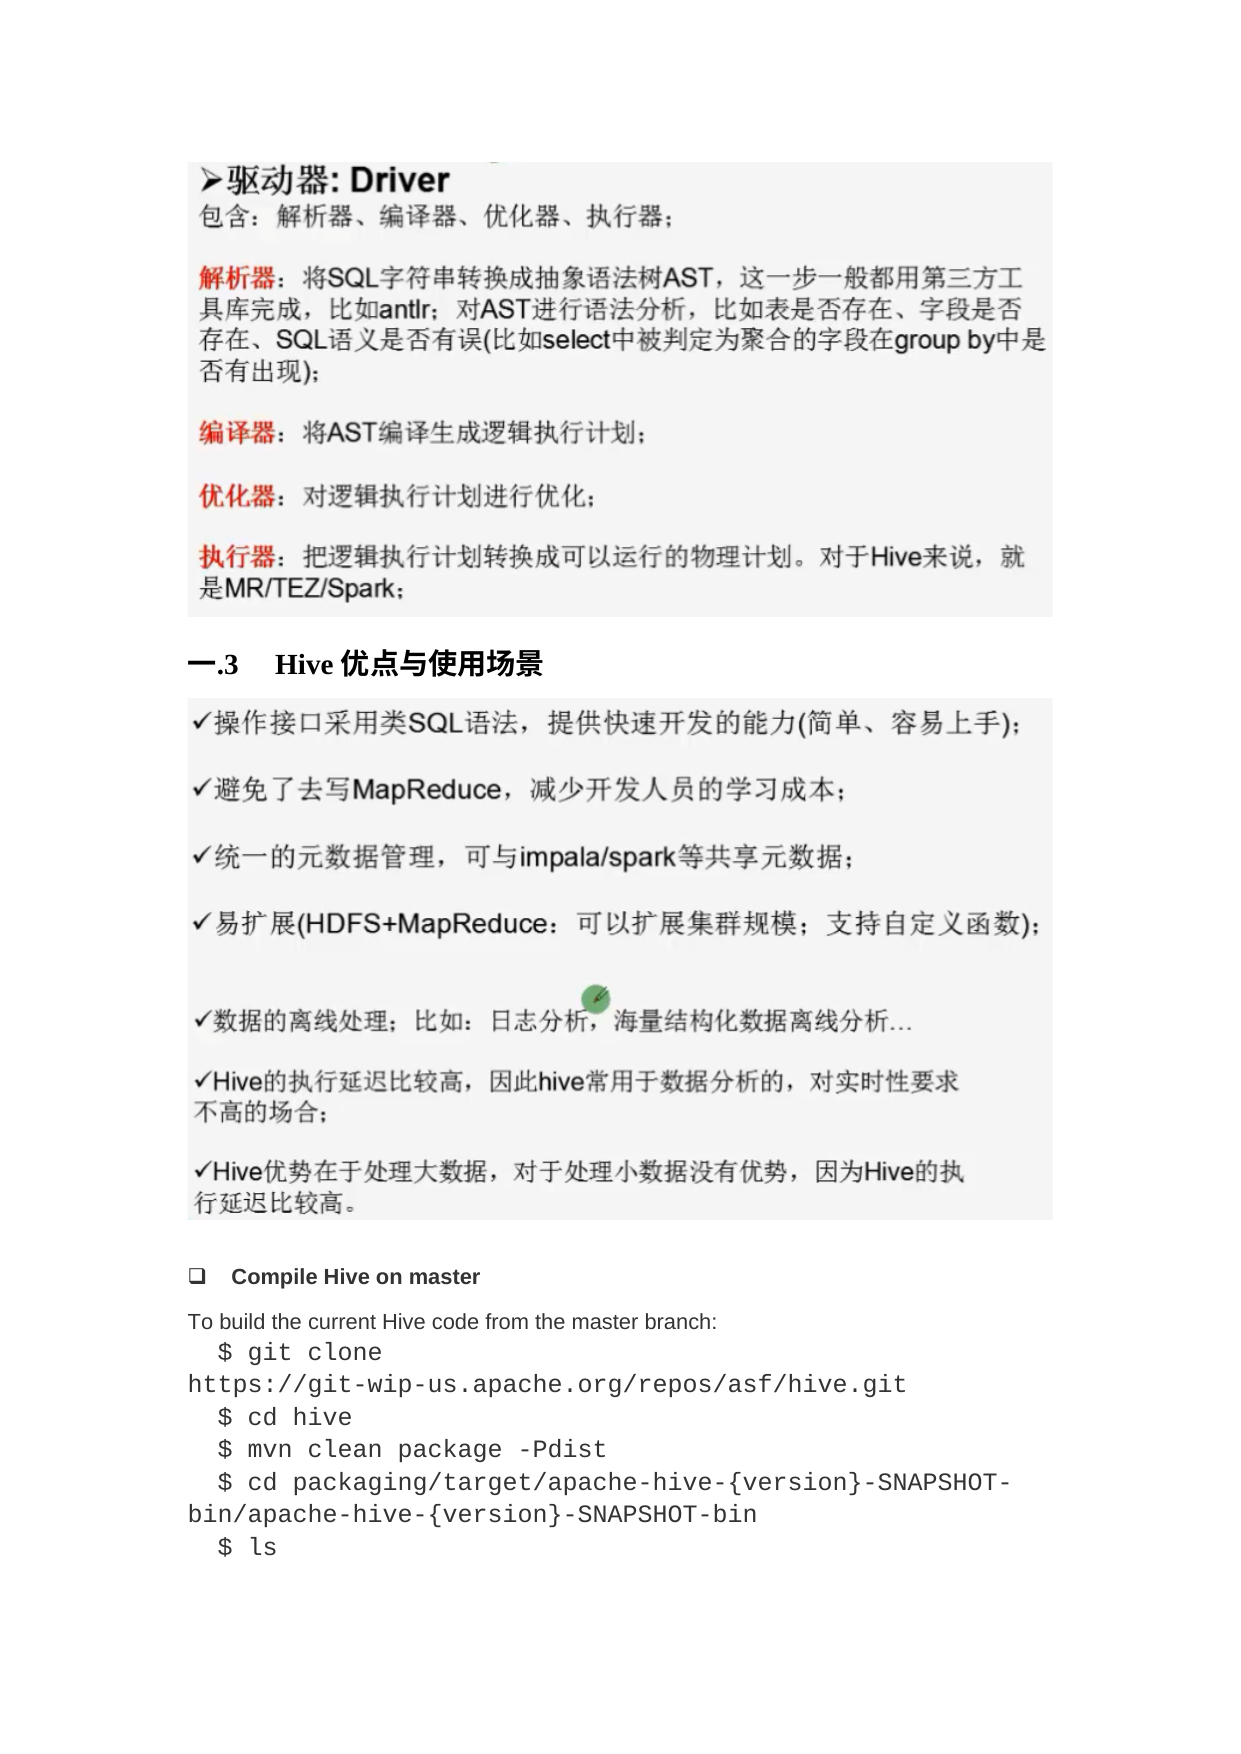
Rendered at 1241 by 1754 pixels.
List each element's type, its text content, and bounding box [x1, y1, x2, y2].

subtitle Hive 优点与使用场景 [187, 640, 1053, 682]
subtitle Compile Hive on master [187, 1258, 1053, 1289]
picture [187, 698, 1053, 1220]
text $ ls [187, 1532, 1053, 1565]
text $ cd hive [187, 1402, 1053, 1435]
text To build the current Hive code from the master branch: [187, 1305, 1053, 1337]
picture [187, 162, 1053, 617]
text $ mvn clean package -Pdist [187, 1435, 1053, 1467]
text $ git clone https://git-wip-us.apache.org/repos/asf/hive.git [187, 1337, 1053, 1402]
text $ cd packaging/target/apache-hive-{version}-SNAPSHOT-bin/apache-hive-{version}-SNAPSHOT-bin [187, 1467, 1053, 1532]
